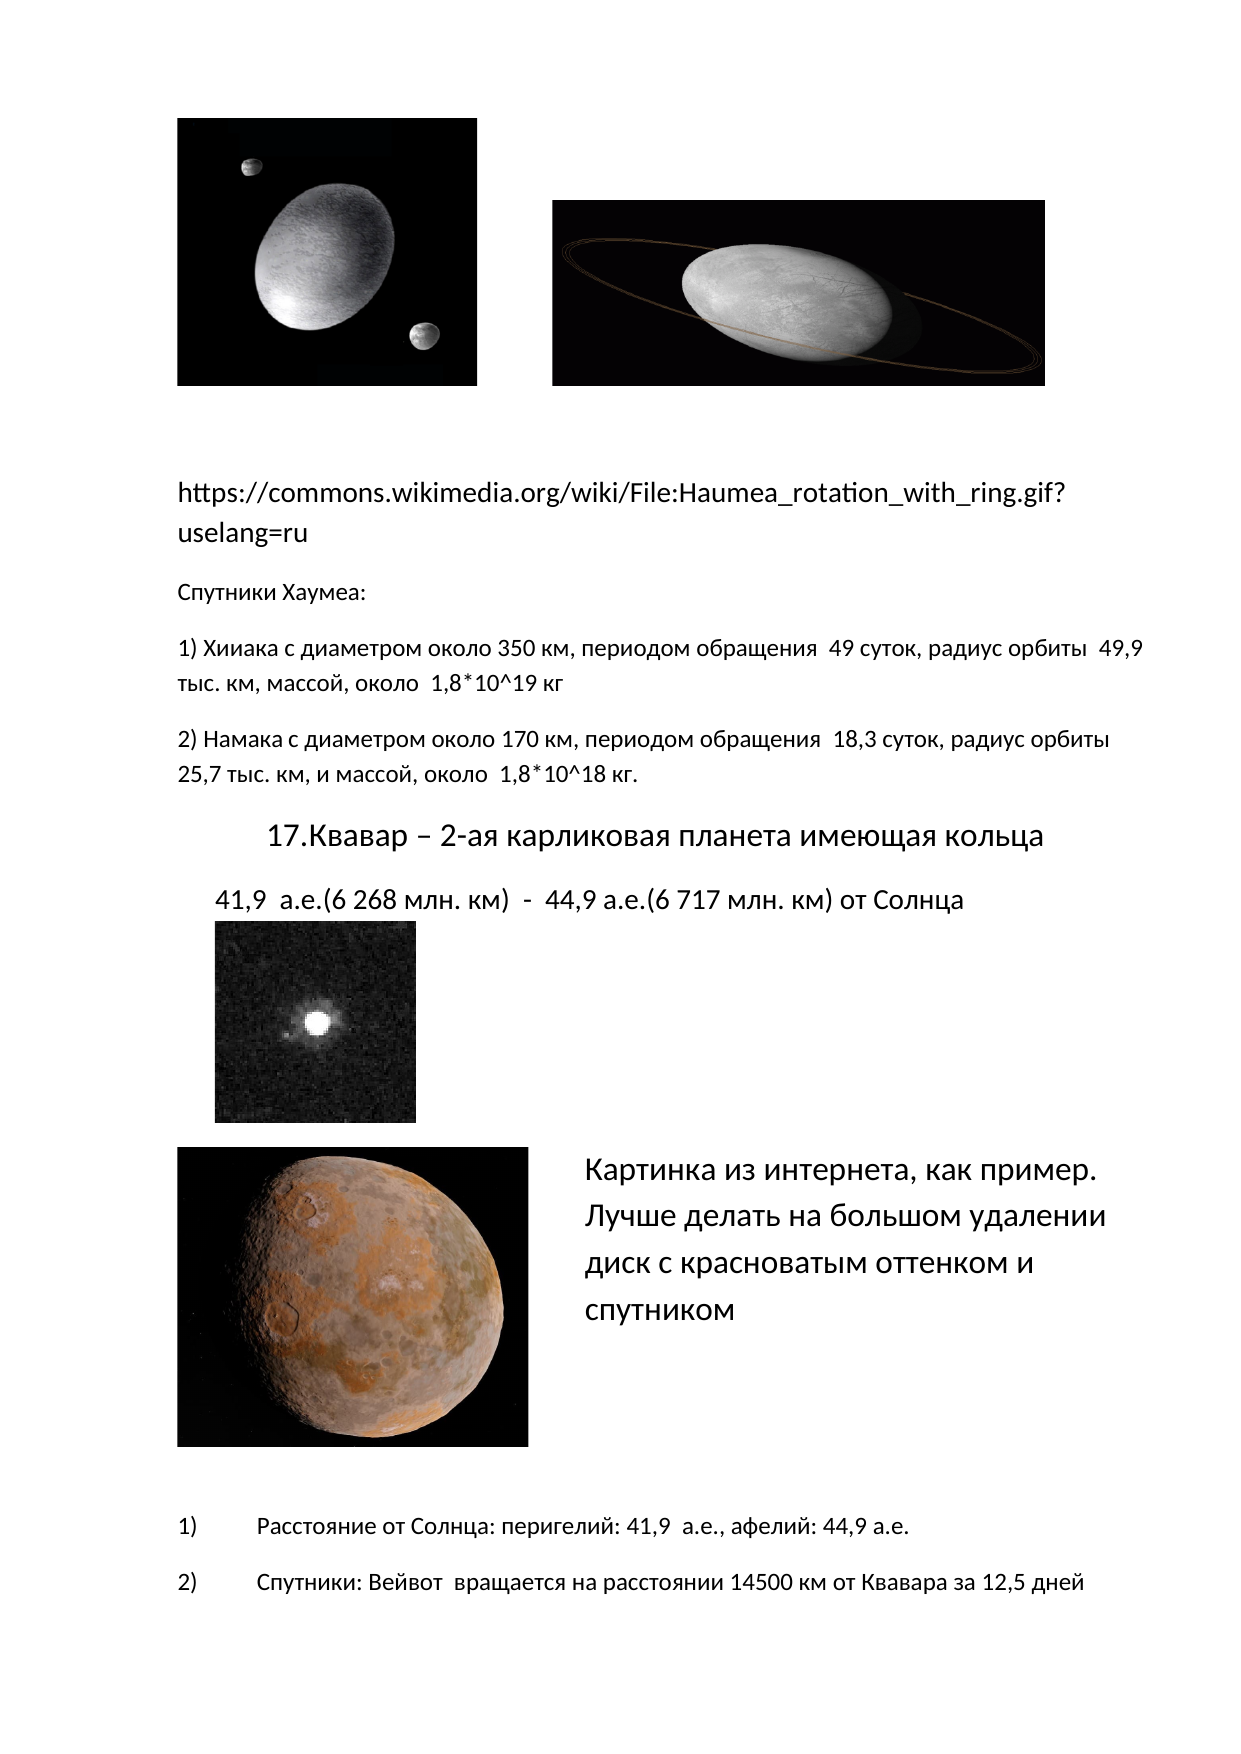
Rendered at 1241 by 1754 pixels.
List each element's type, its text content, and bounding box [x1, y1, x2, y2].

text 1) Расстояние от Солнца: перигелий: 41,9 а.е., афелий: 44,9 а.е. [177, 1510, 1152, 1540]
text 1) Хииака с диаметром около 350 км, периодом обращения 49 суток, радиус орбиты 49,9 тыс. км, массой, около 1,8*10^19 кг [177, 632, 1152, 698]
text 2) Спутники: Вейвот вращается на расстоянии 14500 км от Квавара за 12,5 дней [177, 1566, 1152, 1596]
picture [552, 200, 1045, 386]
picture [177, 1147, 529, 1447]
text https://commons.wikimedia.org/wiki/File:Haumea_rotation_with_ring.gif?uselang=ru [177, 474, 1152, 550]
text 41,9 а.е.(6 268 млн. км) - 44,9 а.е.(6 717 млн. км) от Солнца [215, 881, 1152, 1122]
text 2) Намака с диаметром около 170 км, периодом обращения 18,3 суток, радиус орбиты 25,7 тыс. км, и массой, около 1,8*10^18 кг. [177, 723, 1152, 788]
list Квавар – 2-ая карликовая планета имеющая кольца [266, 814, 1152, 854]
picture [214, 921, 416, 1123]
picture [177, 118, 478, 386]
text Спутники Хаумеа: [177, 576, 1152, 607]
